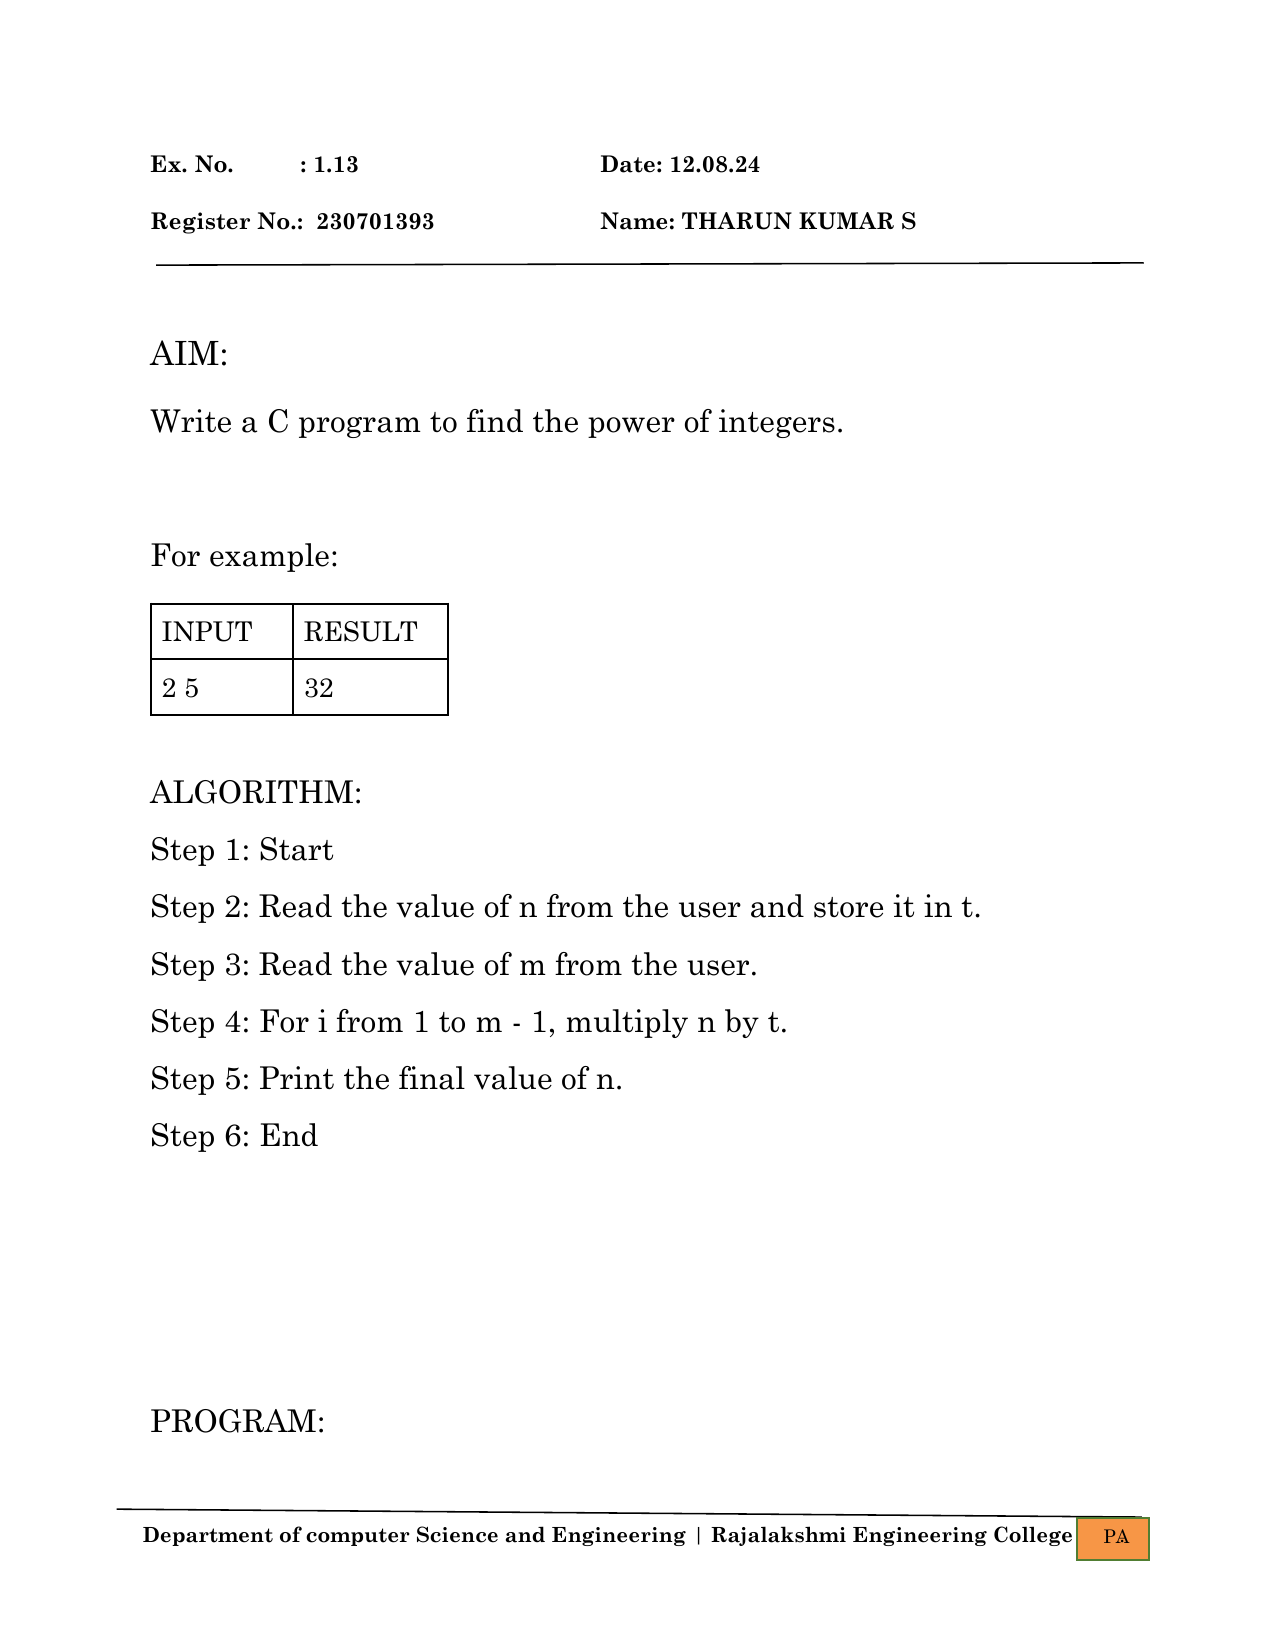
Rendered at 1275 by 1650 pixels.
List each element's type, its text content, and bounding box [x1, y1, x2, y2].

text Write a C program to find the power of integers. [150, 402, 1125, 440]
text Step 6: End [150, 1116, 1125, 1153]
text AIM: [150, 333, 1125, 373]
table_header RESULT [294, 605, 447, 658]
text ALGORITHM: [150, 773, 1125, 810]
text For example: [150, 536, 1125, 573]
table_cell 2 5 [152, 660, 292, 713]
table_header INPUT [152, 605, 292, 658]
text PROGRAM: [150, 1402, 1125, 1439]
text Ex. No. : 1.13 Date: 12.08.24 [150, 150, 1125, 178]
text Step 5: Print the final value of n. [150, 1059, 1125, 1096]
text Register No.: 230701393 Name: THARUN KUMAR S [150, 207, 1125, 234]
text Step 1: Start [150, 830, 1125, 867]
text Step 2: Read the value of n from the user and store it in t. [150, 887, 1125, 925]
table_cell 32 [294, 660, 447, 713]
text Step 3: Read the value of m from the user. [150, 944, 1125, 982]
text Step 4: For i from 1 to m - 1, multiply n by t. [150, 1001, 1125, 1039]
